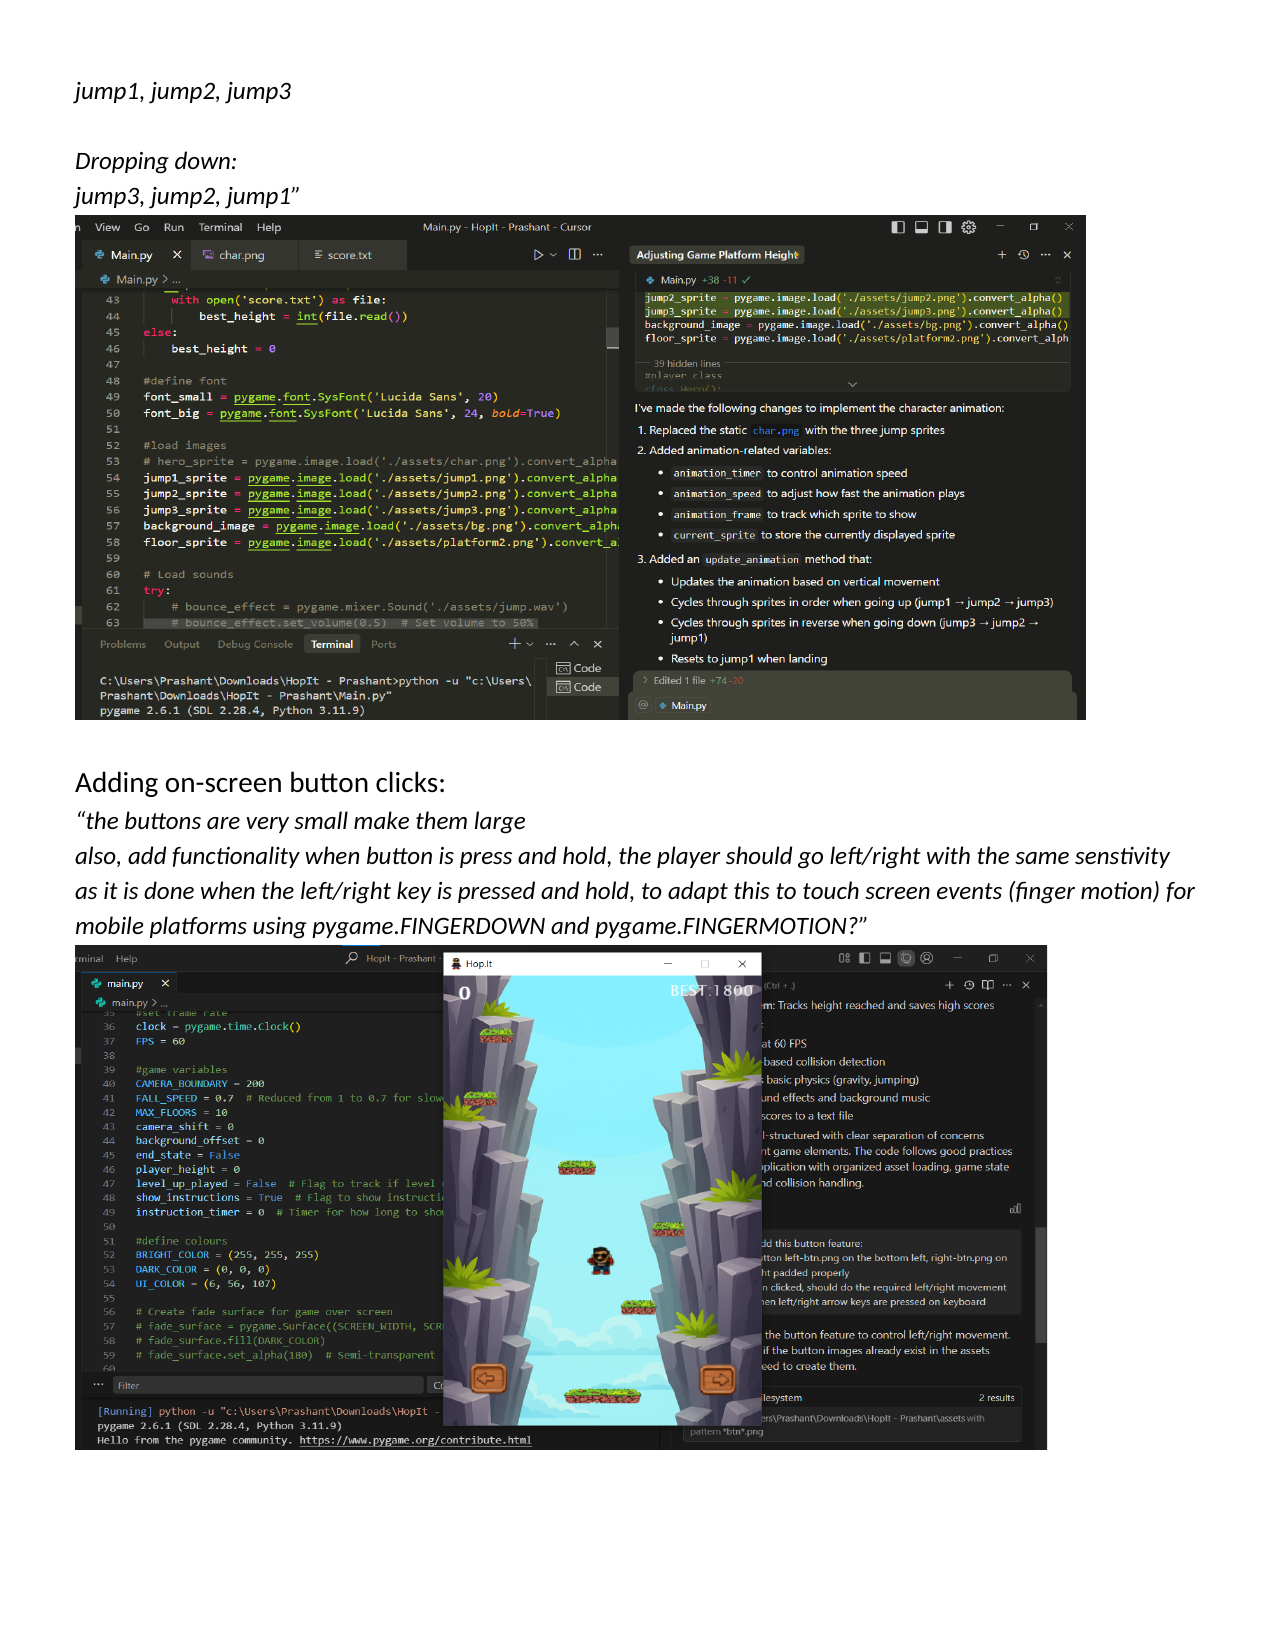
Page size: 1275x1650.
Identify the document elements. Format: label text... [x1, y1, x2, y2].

picture [75, 945, 1048, 1450]
text Adding on-screen button clicks: [75, 764, 1200, 800]
text jump1, jump2, jump3 [75, 75, 1200, 106]
text jump3, jump2, jump1” [75, 180, 1200, 211]
text also, add functionality when button is press and hold, the player should go left/right with the same senstivity as it is done when the left/right key is pressed and hold, to adapt this to touch screen events (finger motion) for mobile platforms using pygame.FINGERDOWN and pygame.FINGERMOTION?” [75, 840, 1200, 941]
text “the buttons are very small make them large [75, 805, 1200, 836]
picture [75, 215, 1086, 720]
text Dropping down: [75, 145, 1200, 176]
